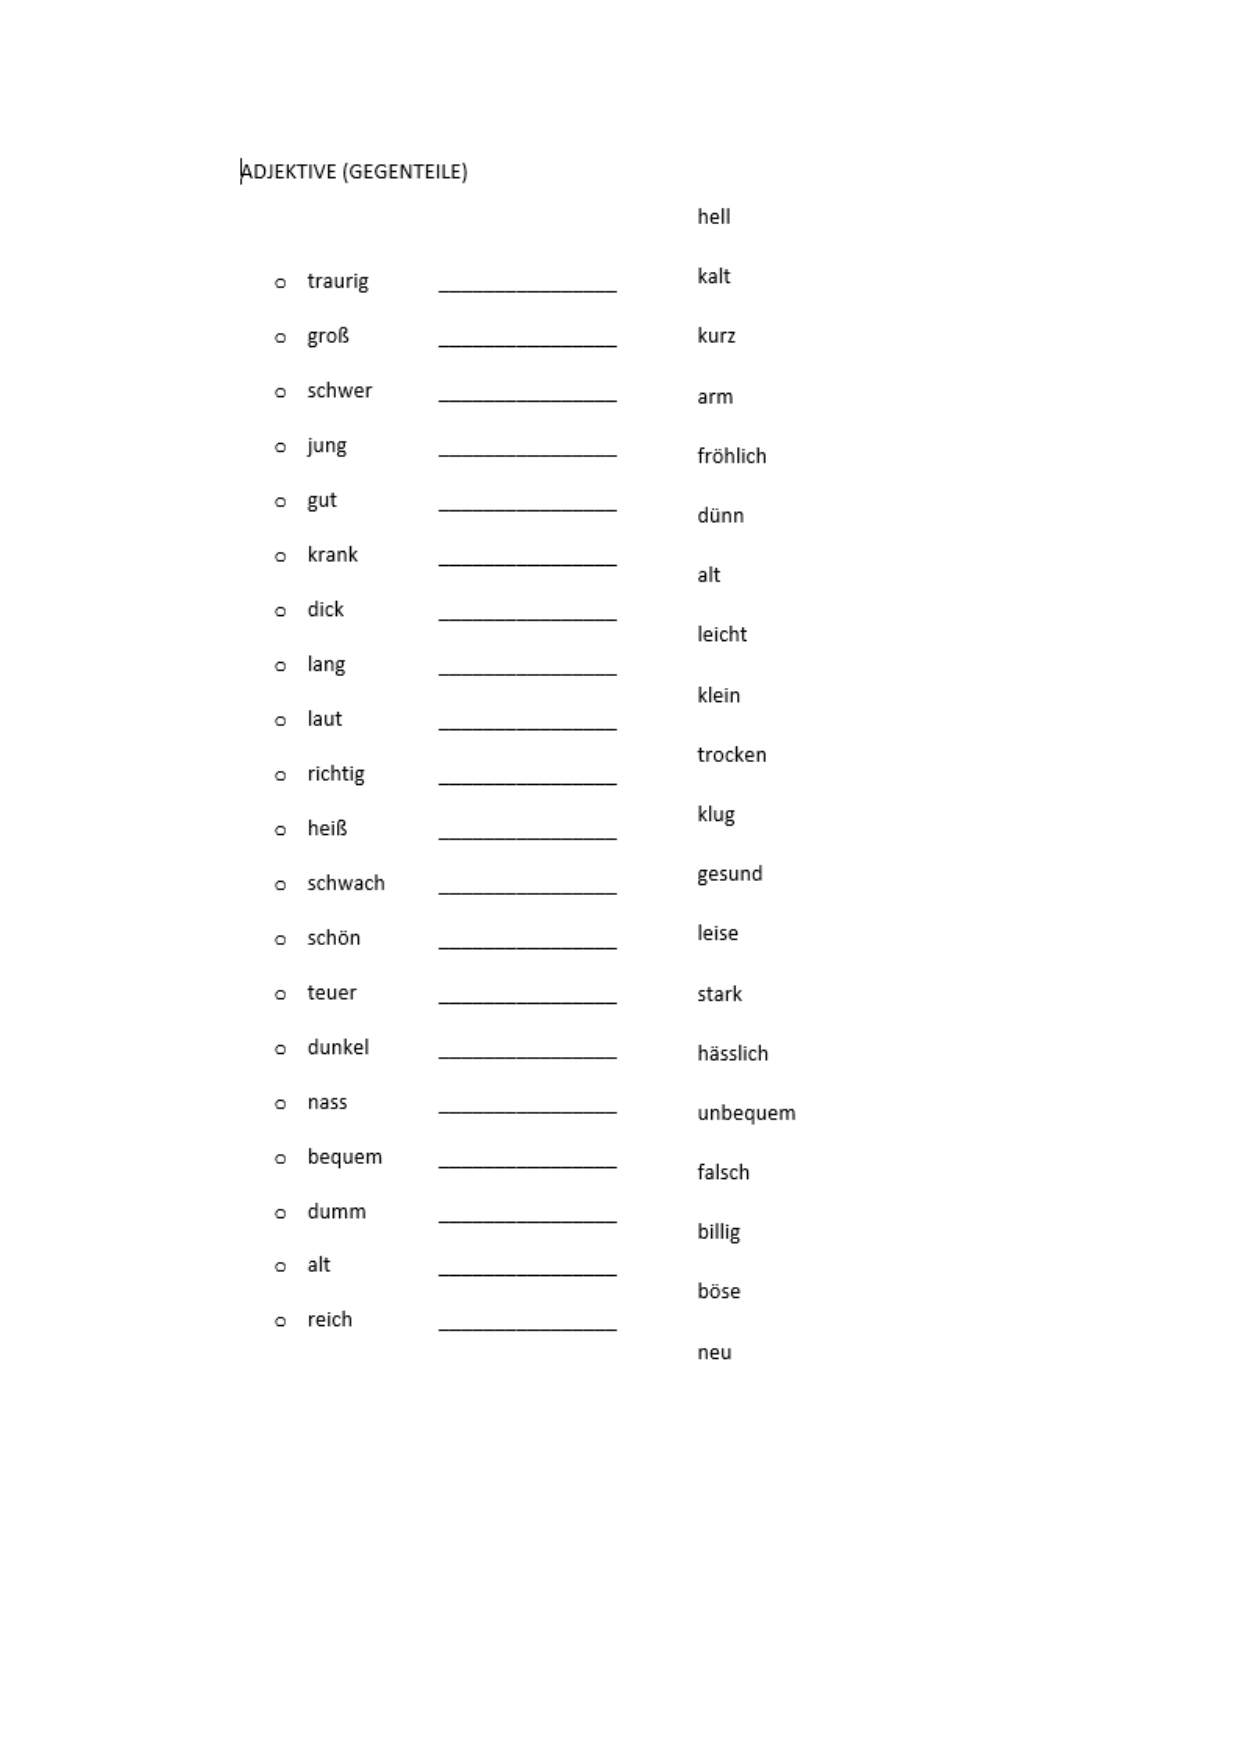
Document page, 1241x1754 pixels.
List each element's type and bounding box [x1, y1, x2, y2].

picture [225, 150, 833, 1397]
